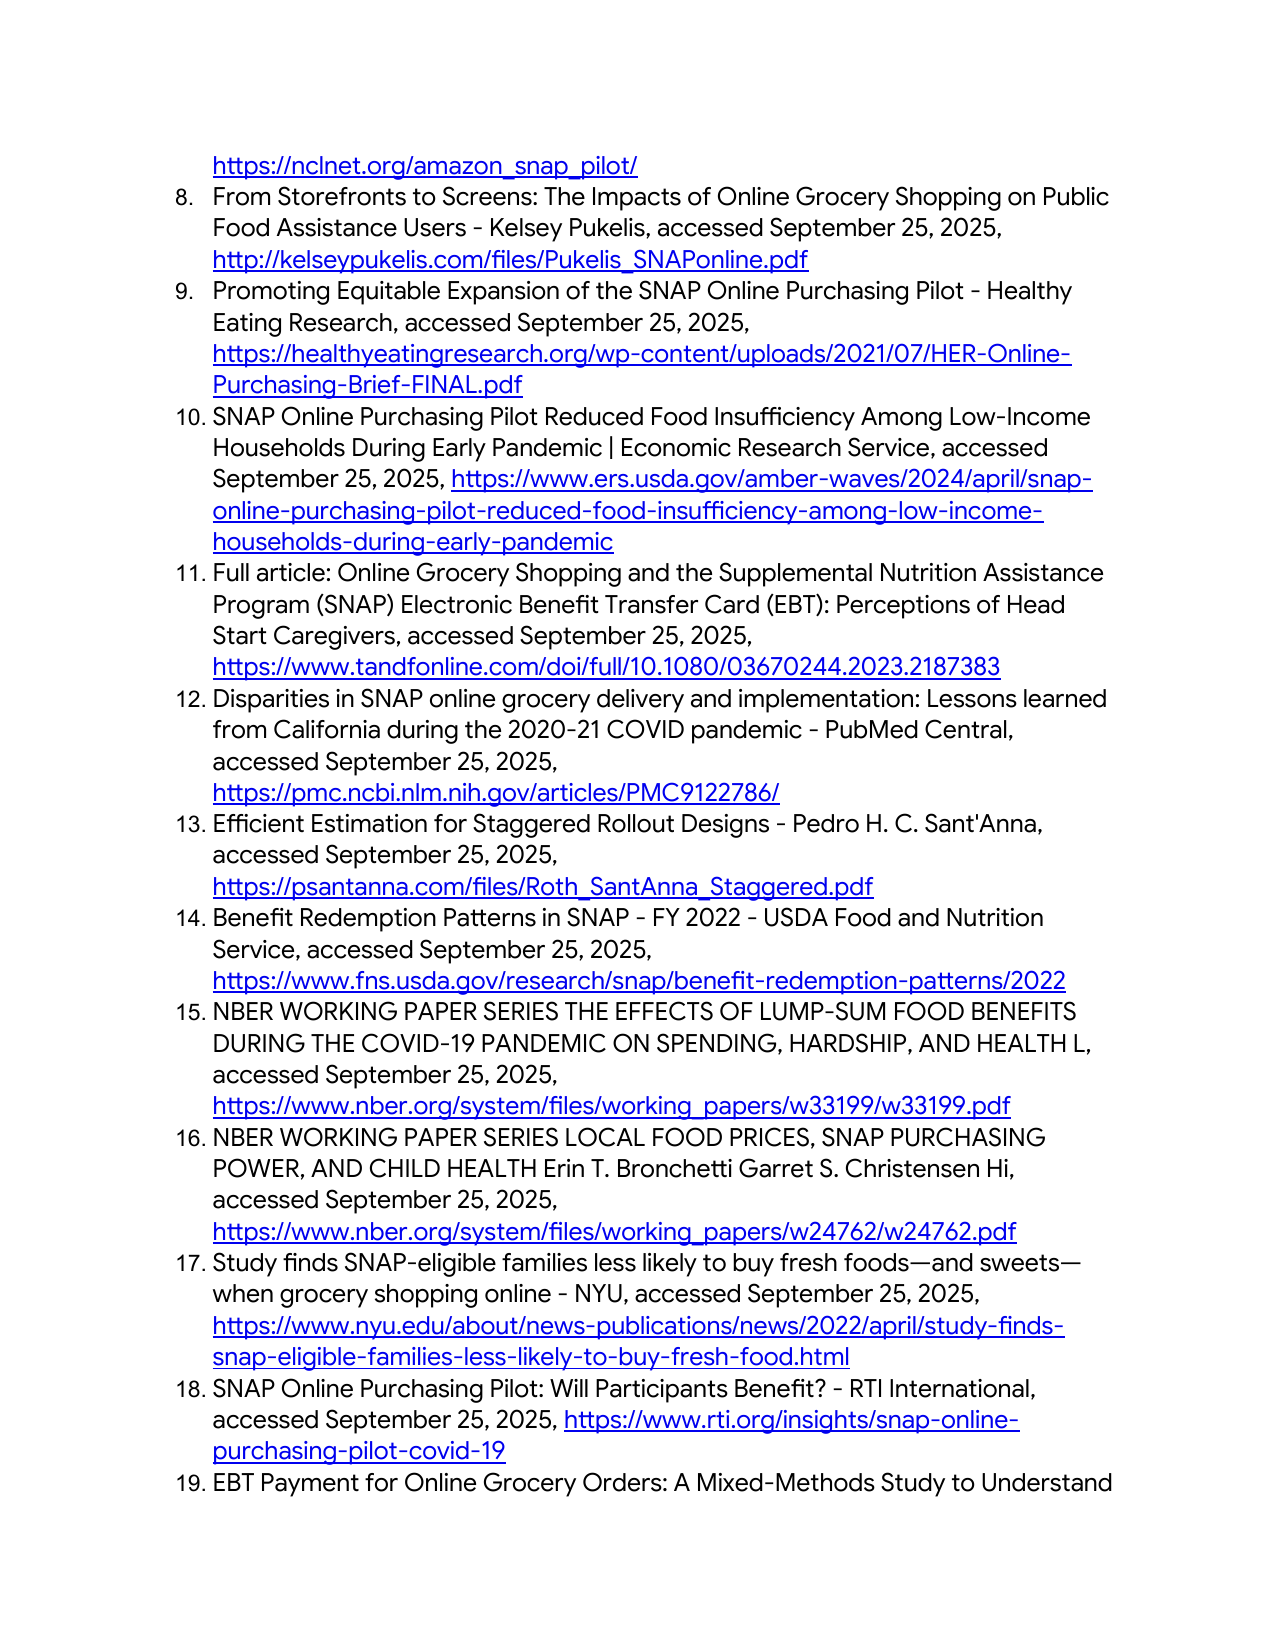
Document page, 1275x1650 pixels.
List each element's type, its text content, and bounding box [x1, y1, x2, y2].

list From Storefronts to Screens: The Impacts of Online Grocery Shopping on Public Food Assistance Users - Kelsey Pukelis, accessed September 25, 2025, http://kelseypukelis.com/files/Pukelis_SNAPonline.pdf [175, 181, 1125, 275]
list NBER WORKING PAPER SERIES LOCAL FOOD PRICES, SNAP PURCHASING POWER, AND CHILD HEALTH Erin T. Bronchetti Garret S. Christensen Hi, accessed September 25, 2025, https://www.nber.org/system/files/working_papers/w24762/w24762.pdf [175, 1122, 1125, 1247]
list SNAP Online Purchasing Pilot: Will Participants Benefit? - RTI International, accessed September 25, 2025, https://www.rti.org/insights/snap-online-purchasing-pilot-covid-19 [175, 1373, 1125, 1467]
list Study finds SNAP-eligible families less likely to buy fresh foods—and sweets—when grocery shopping online - NYU, accessed September 25, 2025, https://www.nyu.edu/about/news-publications/news/2022/april/study-finds-snap-eligible-families-less-likely-to-buy-fresh-food.html [175, 1247, 1125, 1373]
list Promoting Equitable Expansion of the SNAP Online Purchasing Pilot - Healthy Eating Research, accessed September 25, 2025, https://healthyeatingresearch.org/wp-content/uploads/2021/07/HER-Online-Purchasing-Brief-FINAL.pdf [175, 275, 1125, 401]
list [175, 150, 1125, 181]
list Efficient Estimation for Staggered Rollout Designs - Pedro H. C. Sant'Anna, accessed September 25, 2025, https://psantanna.com/files/Roth_SantAnna_Staggered.pdf [175, 808, 1125, 902]
list Disparities in SNAP online grocery delivery and implementation: Lessons learned from California during the 2020-21 COVID pandemic - PubMed Central, accessed September 25, 2025, https://pmc.ncbi.nlm.nih.gov/articles/PMC9122786/ [175, 683, 1125, 808]
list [175, 1467, 1125, 1498]
list NBER WORKING PAPER SERIES THE EFFECTS OF LUMP-SUM FOOD BENEFITS DURING THE COVID-19 PANDEMIC ON SPENDING, HARDSHIP, AND HEALTH L, accessed September 25, 2025, https://www.nber.org/system/files/working_papers/w33199/w33199.pdf [175, 997, 1125, 1122]
list Full article: Online Grocery Shopping and the Supplemental Nutrition Assistance Program (SNAP) Electronic Benefit Transfer Card (EBT): Perceptions of Head Start Caregivers, accessed September 25, 2025, https://www.tandfonline.com/doi/full/10.1080/03670244.2023.2187383 [175, 558, 1125, 683]
list Benefit Redemption Patterns in SNAP - FY 2022 - USDA Food and Nutrition Service, accessed September 25, 2025, https://www.fns.usda.gov/research/snap/benefit-redemption-patterns/2022 [175, 902, 1125, 997]
list SNAP Online Purchasing Pilot Reduced Food Insufficiency Among Low-Income Households During Early Pandemic | Economic Research Service, accessed September 25, 2025, https://www.ers.usda.gov/amber-waves/2024/april/snap-online-purchasing-pilot-reduced-food-insufficiency-among-low-income-households-during-early-pandemic [175, 401, 1125, 558]
